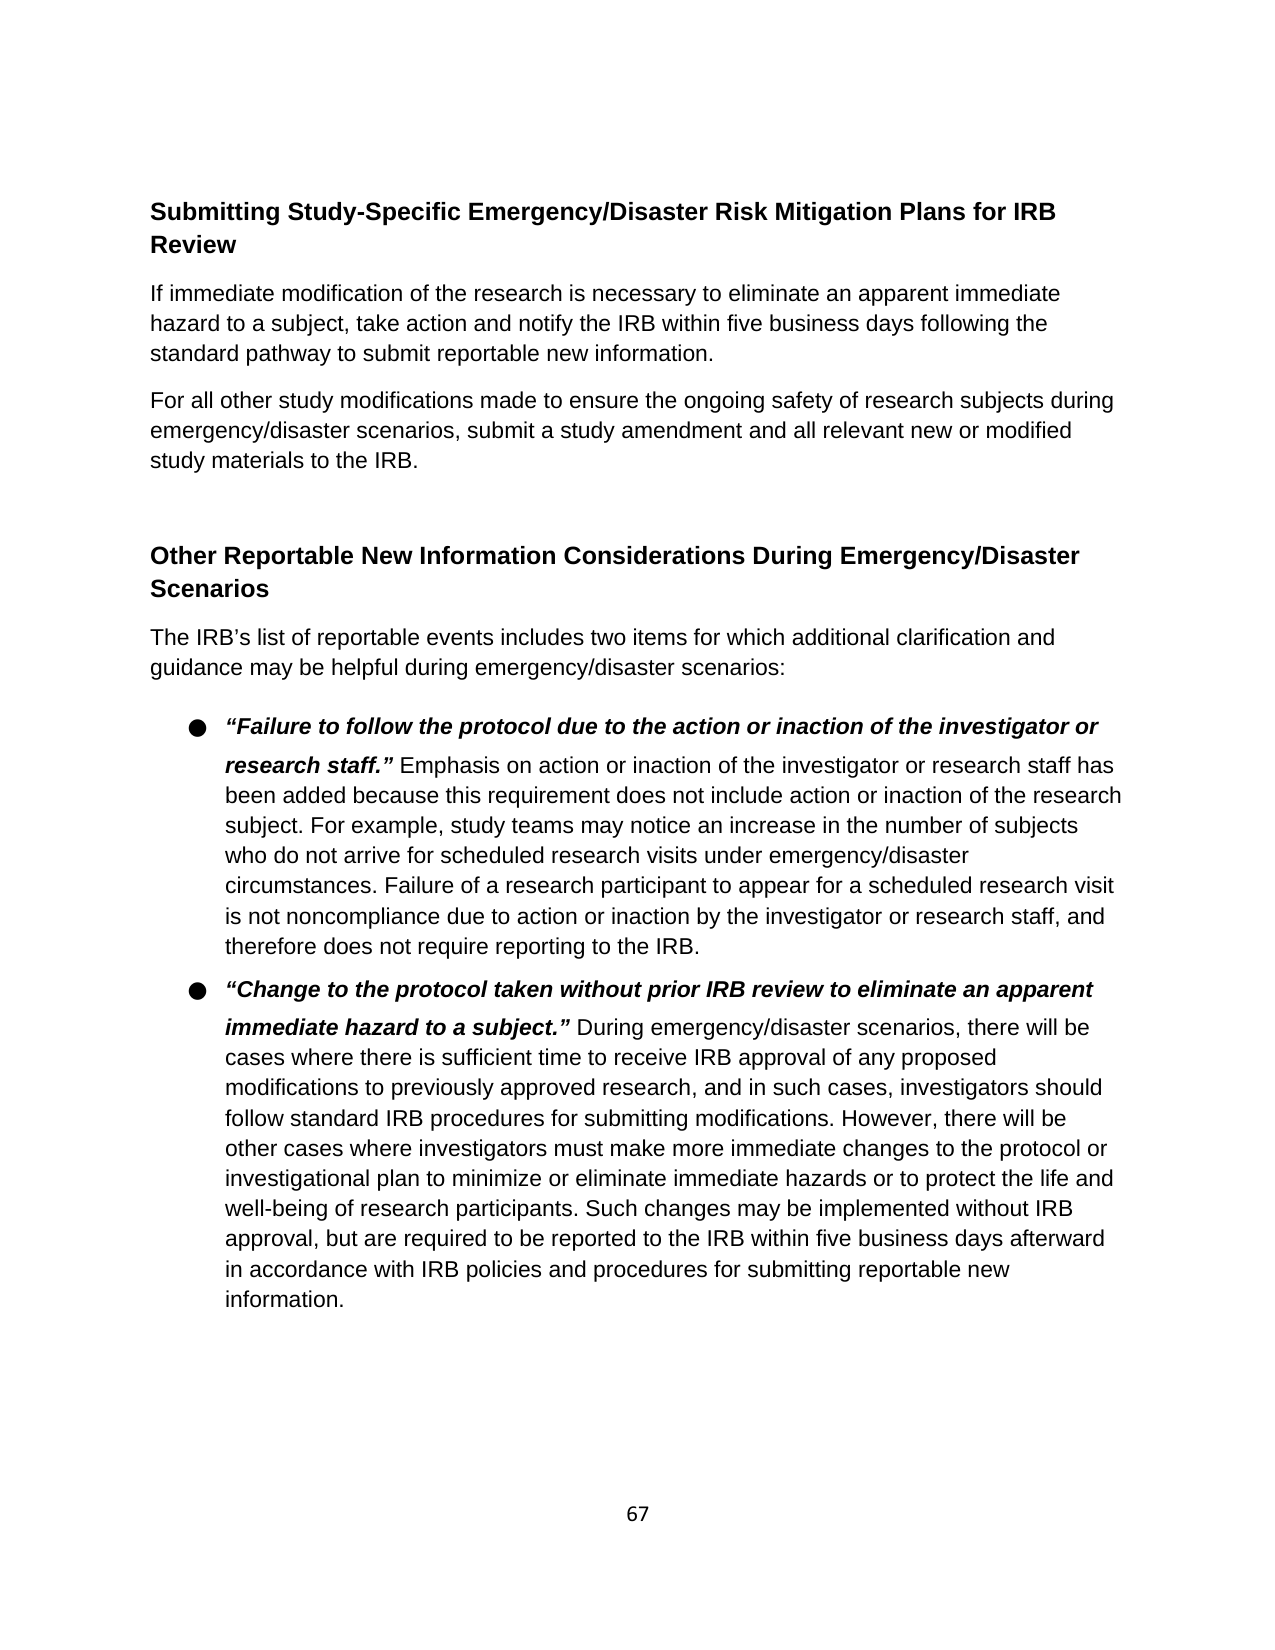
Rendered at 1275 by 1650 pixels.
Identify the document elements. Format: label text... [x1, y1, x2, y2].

text The IRB’s list of reportable events includes two items for which additional clarification and guidance may be helpful during emergency/disaster scenarios: [150, 624, 1125, 680]
text If immediate modification of the research is necessary to eliminate an apparent immediate hazard to a subject, take action and notify the IRB within five business days following the standard pathway to submit reportable new information. [150, 279, 1125, 366]
list “Failure to follow the protocol due to the action or inaction of the investigator or research staff.” Emphasis on action or inaction of the investigator or research staff has been added because this requirement does not include action or inaction of the research subject. For example, study teams may notice an increase in the number of subjects who do not arrive for scheduled research visits under emergency/disaster circumstances. Failure of a research participant to appear for a scheduled research visit is not noncompliance due to action or inaction by the investigator or research staff, and therefore does not require reporting to the IRB. [187, 701, 1125, 959]
text Submitting Study-Specific Emergency/Disaster Risk Mitigation Plans for IRB Review [150, 197, 1125, 259]
text For all other study modifications made to ensure the ongoing safety of research subjects during emergency/disaster scenarios, submit a study amendment and all relevant new or modified study materials to the IRB. [150, 387, 1125, 474]
text Other Reportable New Information Considerations During Emergency/Disaster Scenarios [150, 541, 1125, 603]
list “Change to the protocol taken without prior IRB review to eliminate an apparent immediate hazard to a subject.” During emergency/disaster scenarios, there will be cases where there is sufficient time to receive IRB approval of any proposed modifications to previously approved research, and in such cases, investigators should follow standard IRB procedures for submitting modifications. However, there will be other cases where investigators must make more immediate changes to the protocol or investigational plan to minimize or eliminate immediate hazards or to protect the life and well-being of research participants. Such changes may be implemented without IRB approval, but are required to be reported to the IRB within five business days afterward in accordance with IRB policies and procedures for submitting reportable new information. [187, 963, 1125, 1312]
